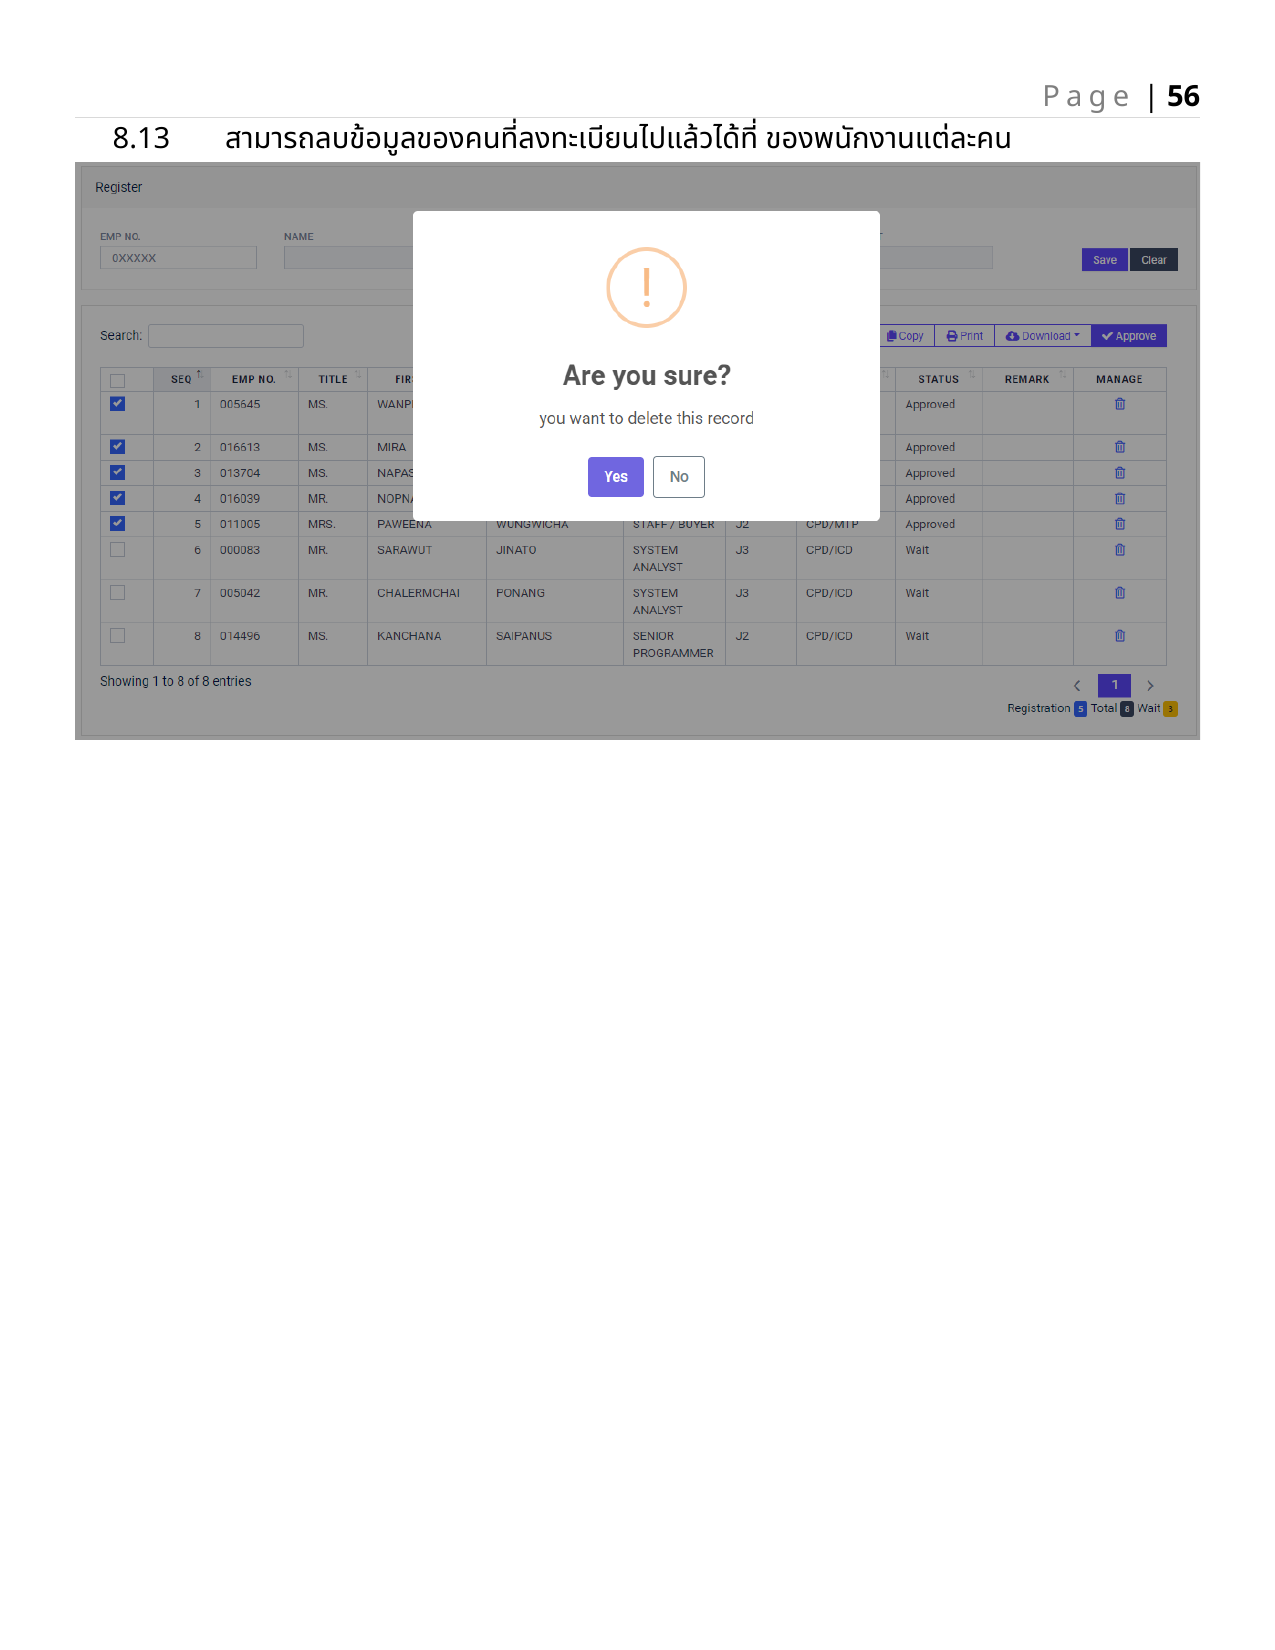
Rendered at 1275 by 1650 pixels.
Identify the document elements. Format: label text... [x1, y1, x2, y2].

picture [75, 162, 1200, 740]
list สามารถลบข้อมูลของคนที่ลงทะเบียนไปแล้วได้ที่ ของพนักงานแต่ละคน [112, 118, 1200, 162]
